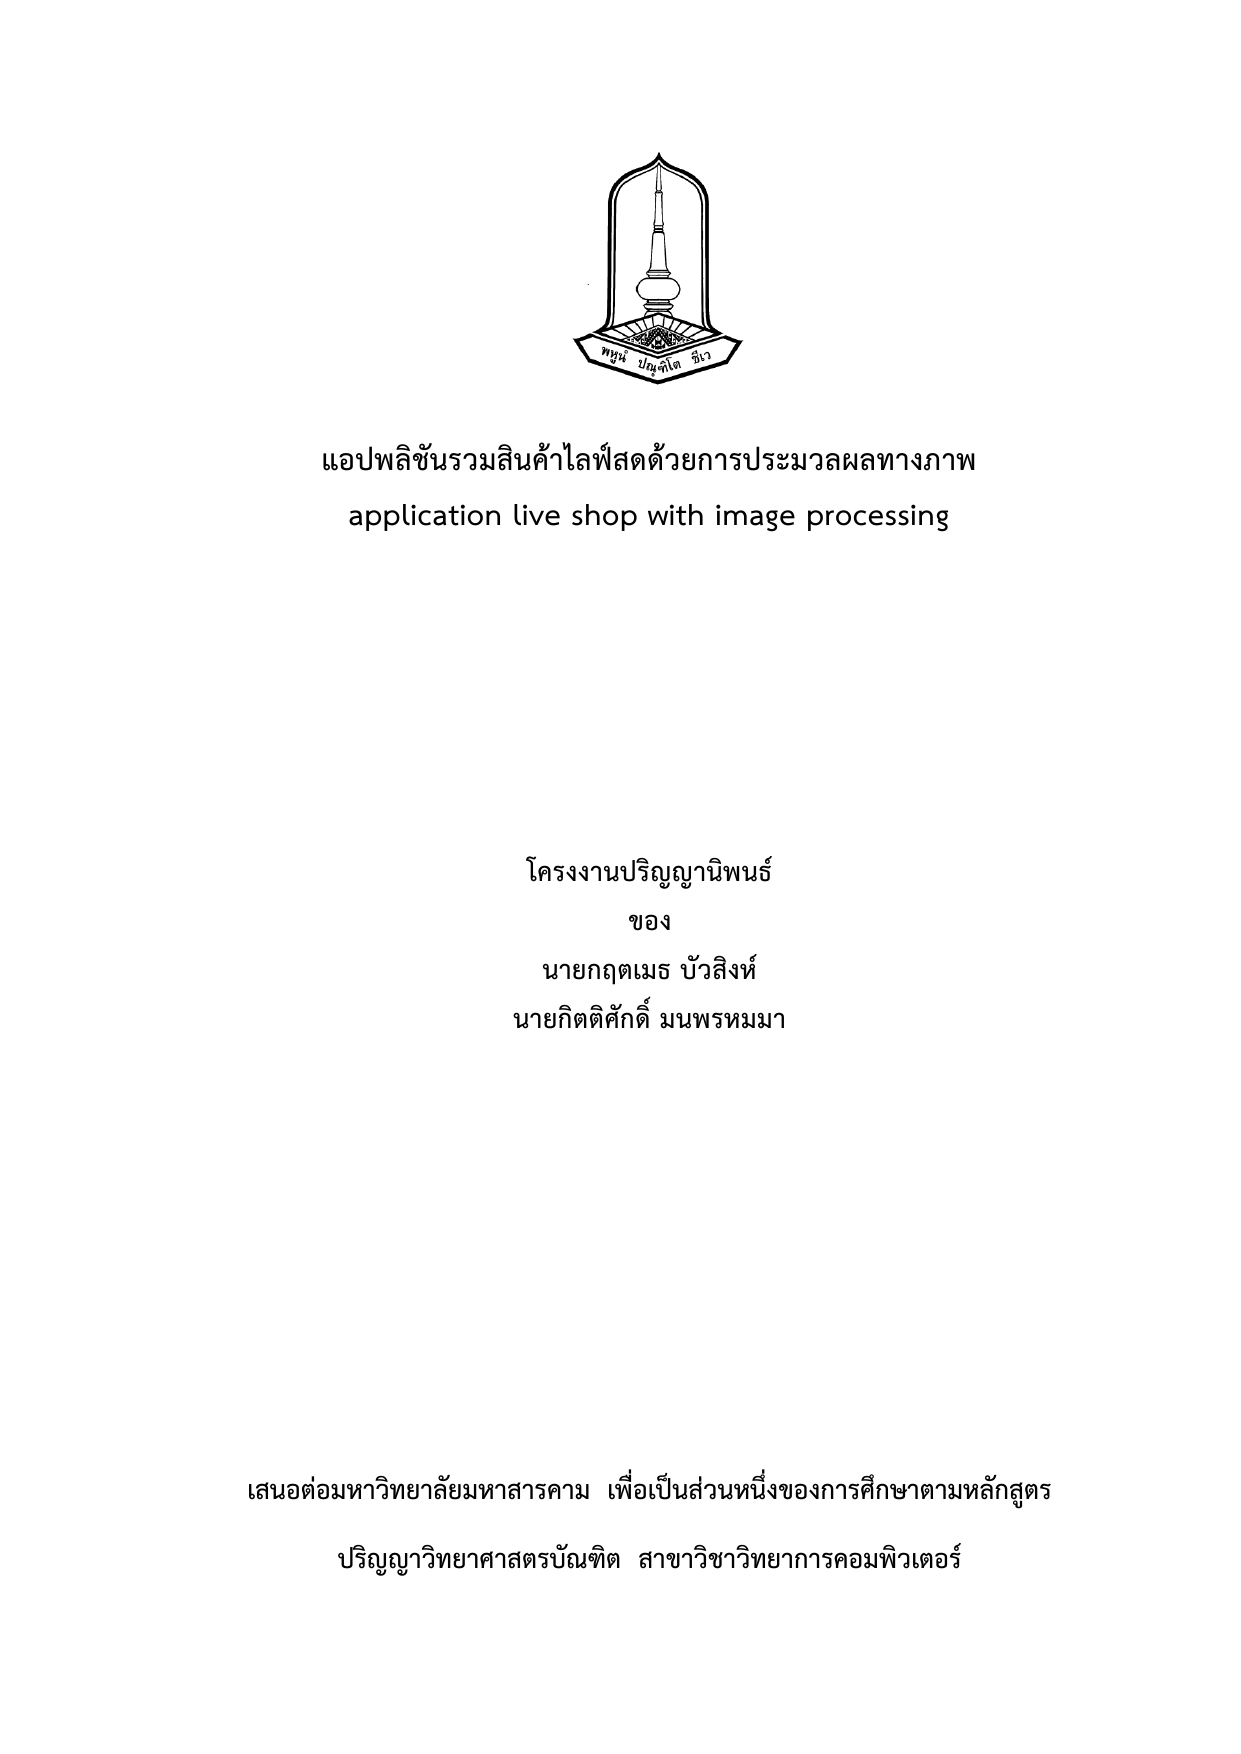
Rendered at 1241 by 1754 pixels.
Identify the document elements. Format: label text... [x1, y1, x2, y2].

text เสนอต่อมหาวิทยาลัยมหาสารคาม เพื่อเป็นส่วนหนึ่งของการศึกษาตามหลักสูตร [207, 1466, 1092, 1509]
picture [571, 150, 748, 388]
title นายกฤตเมธ บัวสิงห์ [207, 946, 1092, 989]
title ของ [207, 898, 1092, 940]
title นายกิตติศักดิ์ มนพรหมมา [207, 995, 1092, 1037]
text ปริญญาวิทยาศาสตรบัณฑิต สาขาวิชาวิทยาการคอมพิวเตอร์ [207, 1536, 1092, 1578]
title โครงงานปริญญานิพนธ์ [207, 849, 1092, 891]
title application live shop with image processing [207, 488, 1092, 535]
title แอปพลิชันรวมสินค้าไลฟ์สดด้วยการประมวลผลทางภาพ [207, 434, 1092, 481]
